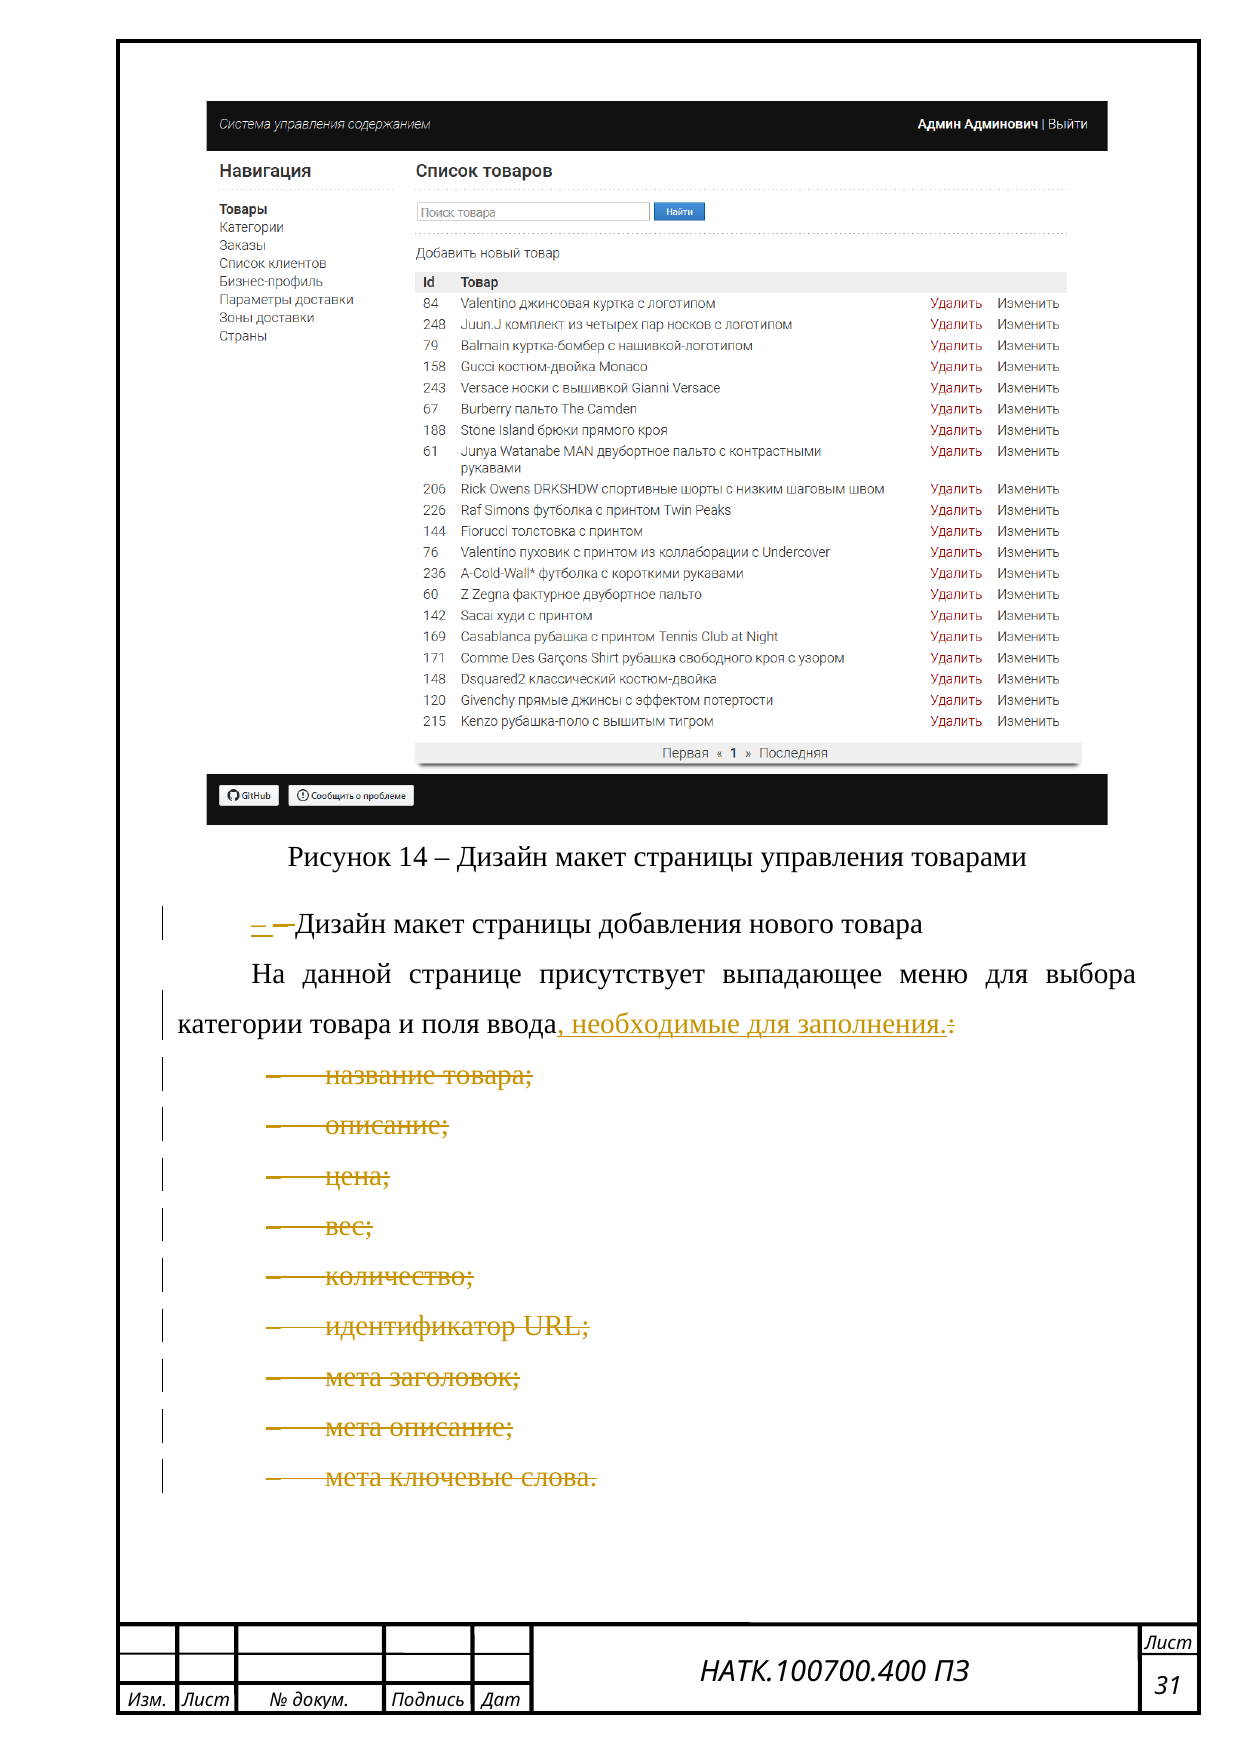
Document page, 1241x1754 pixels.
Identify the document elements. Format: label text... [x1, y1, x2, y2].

text Рисунок 14 – Дизайн макет страницы управления товарами [177, 839, 1137, 872]
picture [206, 101, 1108, 825]
text Дизайн макет страницы добавления нового товара [177, 906, 1181, 939]
text На данной странице присутствует выпадающее меню для выбора категории товара и поля ввода [177, 956, 1137, 1040]
